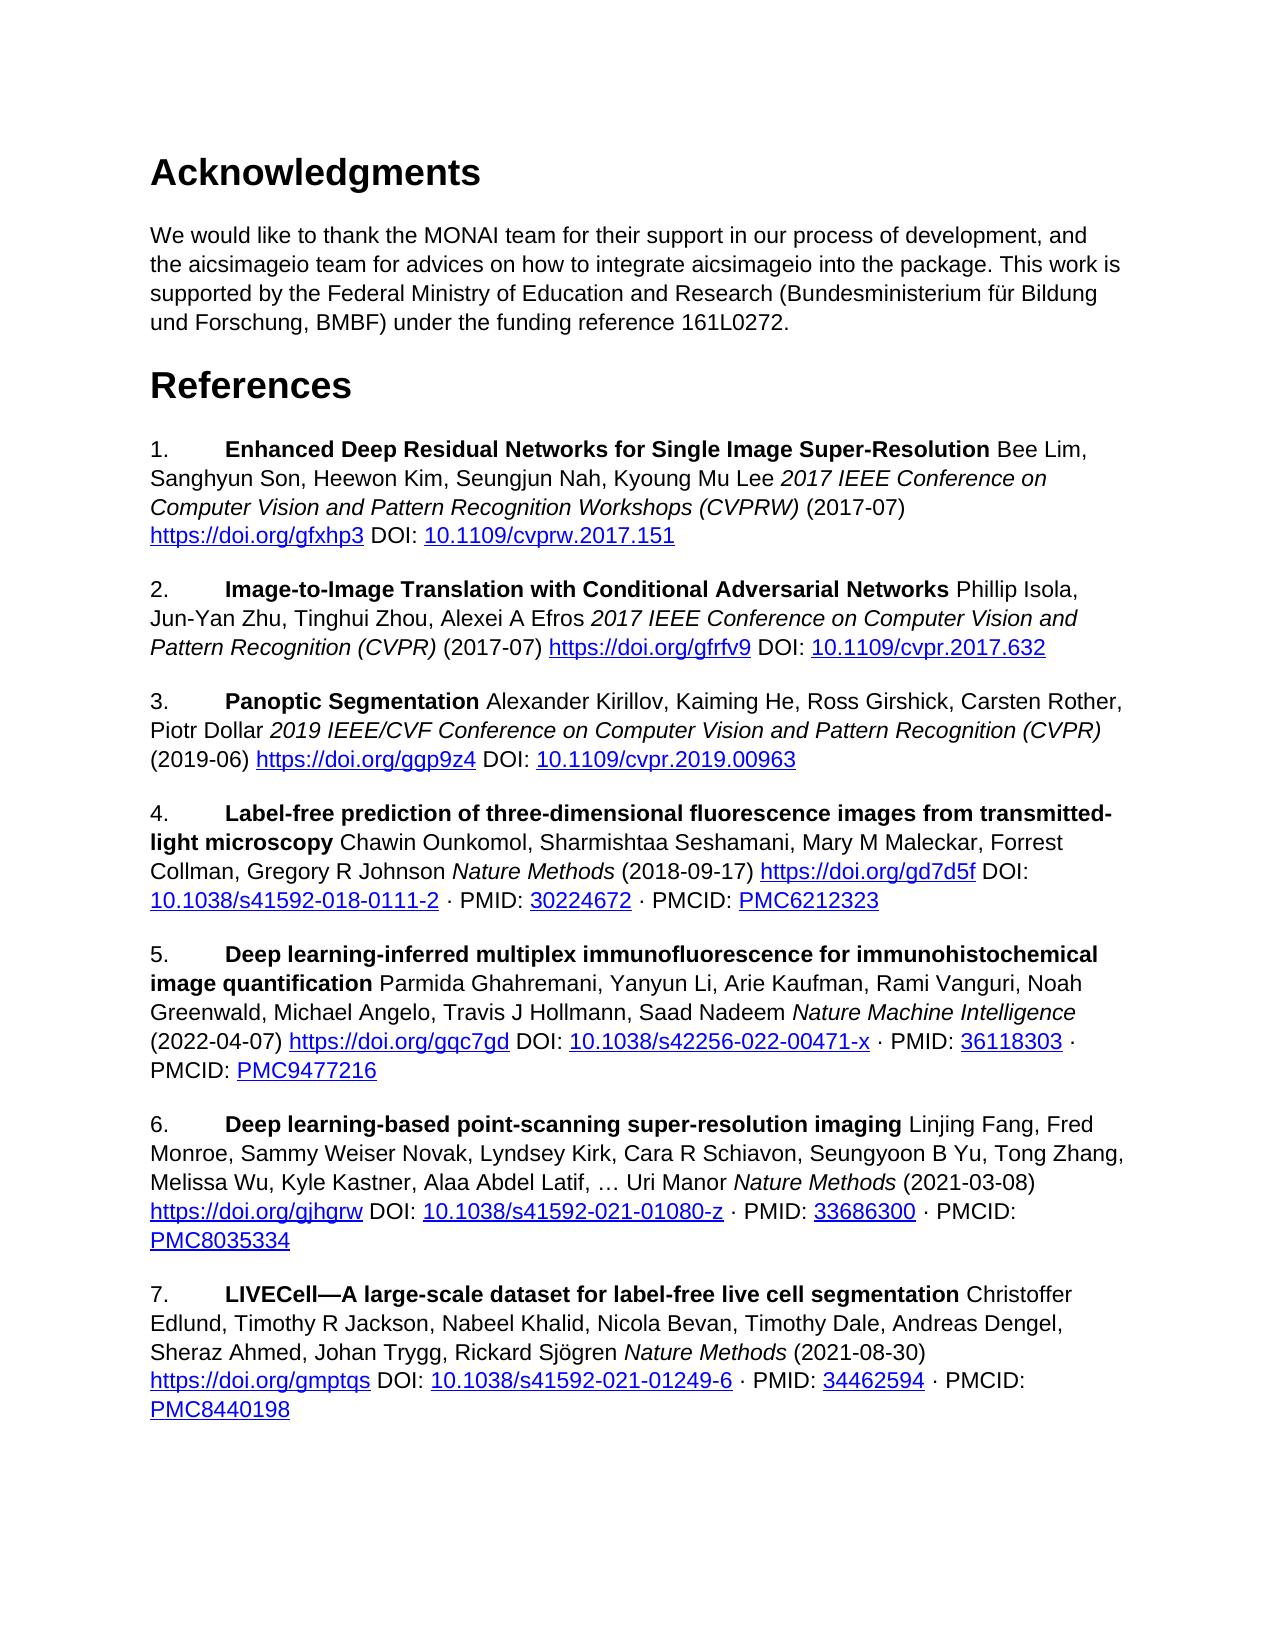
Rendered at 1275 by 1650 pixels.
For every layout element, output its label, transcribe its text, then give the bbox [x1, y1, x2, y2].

subtitle References [150, 363, 1125, 406]
text 2. Image-to-Image Translation with Conditional Adversarial Networks Phillip Isola, Jun-Yan Zhu, Tinghui Zhou, Alexei A Efros 2017 IEEE Conference on Computer Vision and Pattern Recognition (CVPR) (2017-07) https://doi.org/gfrfv9 DOI: 10.1109/cvpr.2017.632 [150, 576, 1125, 661]
subtitle Acknowledgments [150, 150, 1125, 193]
text 1. Enhanced Deep Residual Networks for Single Image Super-Resolution Bee Lim, Sanghyun Son, Heewon Kim, Seungjun Nah, Kyoung Mu Lee 2017 IEEE Conference on Computer Vision and Pattern Recognition Workshops (CVPRW) (2017-07) https://doi.org/gfxhp3 DOI: 10.1109/cvprw.2017.151 [150, 436, 1125, 549]
text 6. Deep learning-based point-scanning super-resolution imaging Linjing Fang, Fred Monroe, Sammy Weiser Novak, Lyndsey Kirk, Cara R Schiavon, Seungyoon B Yu, Tong Zhang, Melissa Wu, Kyle Kastner, Alaa Abdel Latif, … Uri Manor Nature Methods (2021-03-08) https://doi.org/gjhgrw DOI: 10.1038/s41592-021-01080-z · PMID: 33686300 · PMCID: PMC8035334 [150, 1111, 1125, 1253]
text We would like to thank the MONAI team for their support in our process of development, and the aicsimageio team for advices on how to integrate aicsimageio into the package. This work is supported by the Federal Ministry of Education and Research (Bundesministerium für Bildung und Forschung, BMBF) under the funding reference 161L0272. [150, 222, 1125, 336]
text 4. Label-free prediction of three-dimensional fluorescence images from transmitted-light microscopy Chawin Ounkomol, Sharmishtaa Seshamani, Mary M Maleckar, Forrest Collman, Gregory R Johnson Nature Methods (2018-09-17) https://doi.org/gd7d5f DOI: 10.1038/s41592-018-0111-2 · PMID: 30224672 · PMCID: PMC6212323 [150, 800, 1125, 913]
text 3. Panoptic Segmentation Alexander Kirillov, Kaiming He, Ross Girshick, Carsten Rother, Piotr Dollar 2019 IEEE/CVF Conference on Computer Vision and Pattern Recognition (CVPR) (2019-06) https://doi.org/ggp9z4 DOI: 10.1109/cvpr.2019.00963 [150, 688, 1125, 773]
text 5. Deep learning-inferred multiplex immunofluorescence for immunohistochemical image quantification Parmida Ghahremani, Yanyun Li, Arie Kaufman, Rami Vanguri, Noah Greenwald, Michael Angelo, Travis J Hollmann, Saad Nadeem Nature Machine Intelligence (2022-04-07) https://doi.org/gqc7gd DOI: 10.1038/s42256-022-00471-x · PMID: 36118303 · PMCID: PMC9477216 [150, 941, 1125, 1083]
text 7. LIVECell—A large-scale dataset for label-free live cell segmentation Christoffer Edlund, Timothy R Jackson, Nabeel Khalid, Nicola Bevan, Timothy Dale, Andreas Dengel, Sheraz Ahmed, Johan Trygg, Rickard Sjögren Nature Methods (2021-08-30) https://doi.org/gmptqs DOI: 10.1038/s41592-021-01249-6 · PMID: 34462594 · PMCID: PMC8440198 [150, 1281, 1125, 1423]
